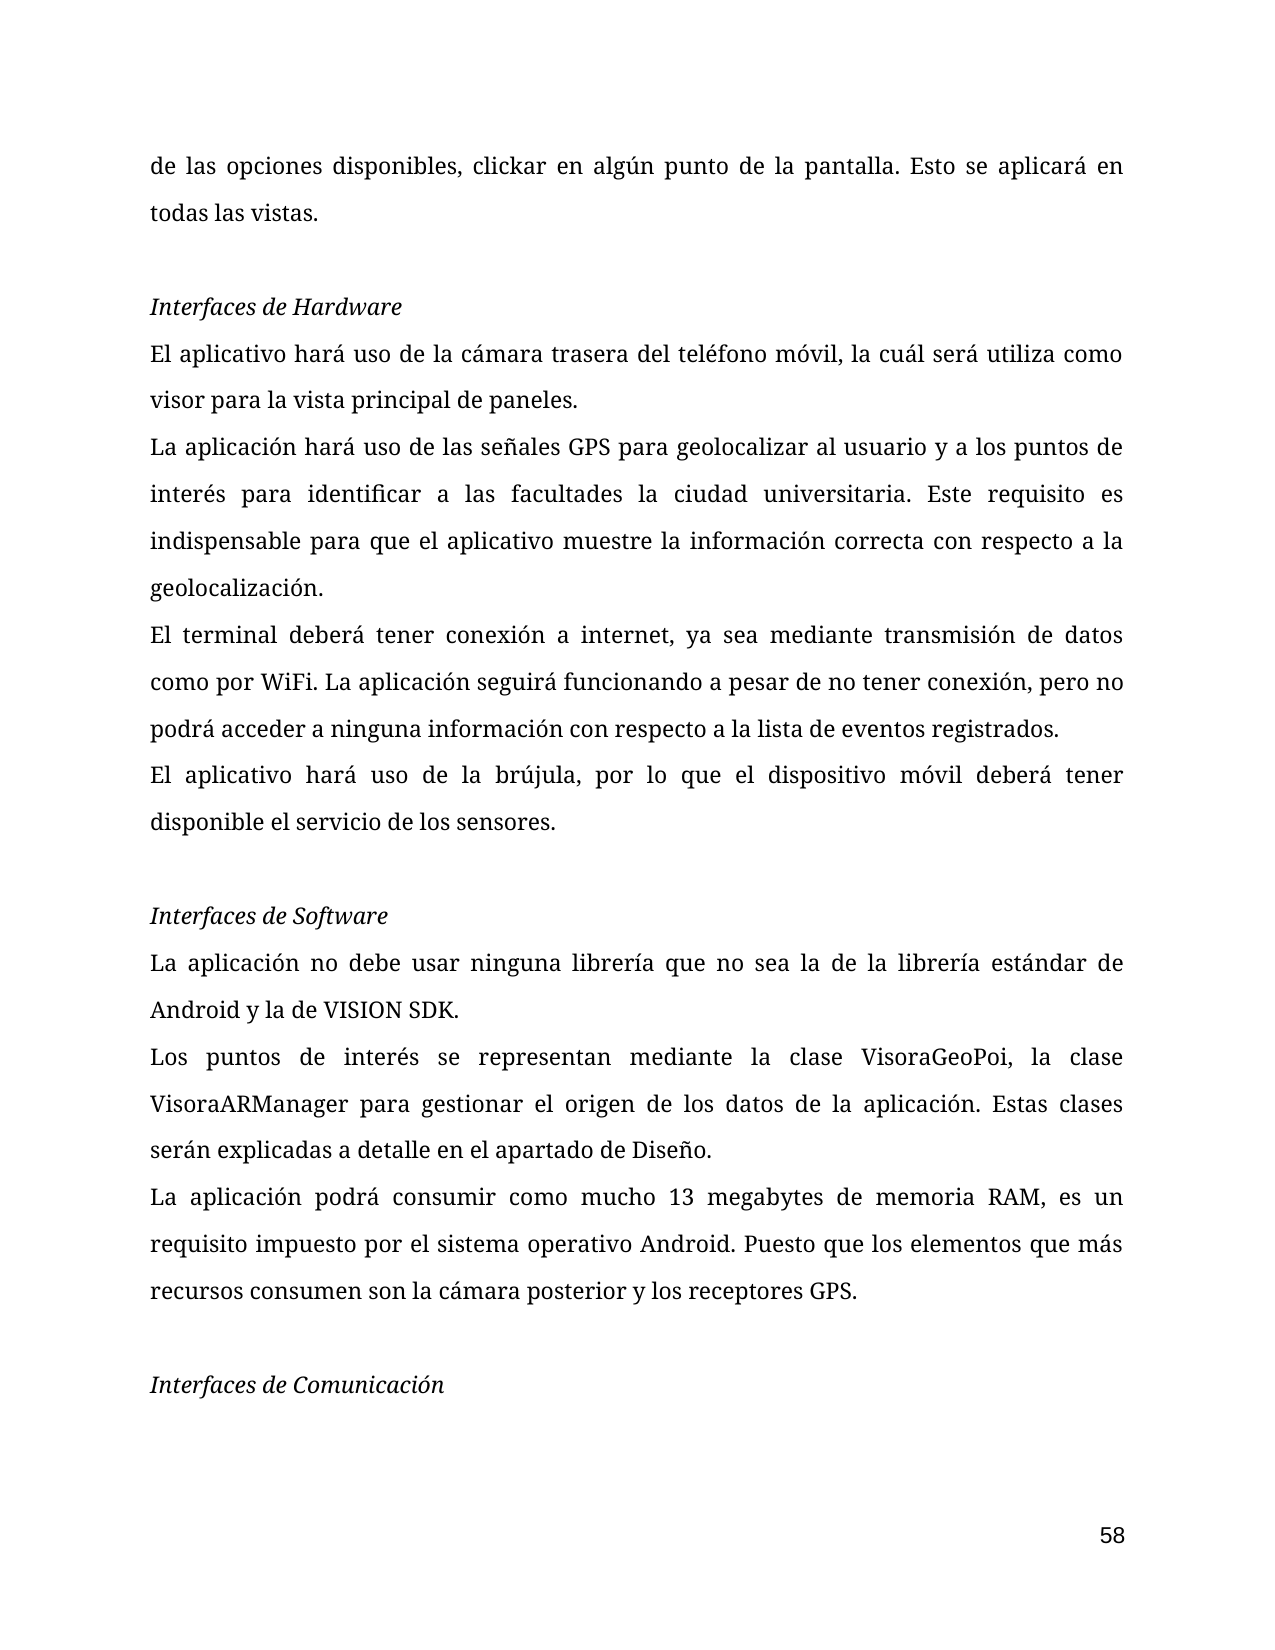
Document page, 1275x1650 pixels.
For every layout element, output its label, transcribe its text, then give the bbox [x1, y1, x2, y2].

text La aplicación hará uso de las señales GPS para geolocalizar al usuario y a los puntos de interés para identificar a las facultades la ciudad universitaria. Este requisito es indispensable para que el aplicativo muestre la información correcta con respecto a la geolocalización. [150, 431, 1125, 603]
text Los puntos de interés se representan mediante la clase VisoraGeoPoi, la clase VisoraARManager para gestionar el origen de los datos de la aplicación. Estas clases serán explicadas a detalle en el apartado de Diseño. [150, 1041, 1125, 1166]
text El aplicativo hará uso de la cámara trasera del teléfono móvil, la cuál será utiliza como visor para la vista principal de paneles. [150, 337, 1125, 416]
text El aplicativo hará uso de la brújula, por lo que el dispositivo móvil deberá tener disponible el servicio de los sensores. [150, 759, 1125, 837]
text Interfaces de Software [150, 900, 1125, 931]
text Interfaces de Comunicación [150, 1369, 1125, 1400]
text Interfaces de Hardware [150, 291, 1125, 322]
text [150, 150, 1125, 228]
text El terminal deberá tener conexión a internet, ya sea mediante transmisión de datos como por WiFi. La aplicación seguirá funcionando a pesar de no tener conexión, pero no podrá acceder a ninguna información con respecto a la lista de eventos registrados. [150, 619, 1125, 744]
text La aplicación podrá consumir como mucho 13 megabytes de memoria RAM, es un requisito impuesto por el sistema operativo Android. Puesto que los elementos que más recursos consumen son la cámara posterior y los receptores GPS. [150, 1181, 1125, 1306]
text La aplicación no debe usar ninguna librería que no sea la de la librería estándar de Android y la de VISION SDK. [150, 947, 1125, 1025]
